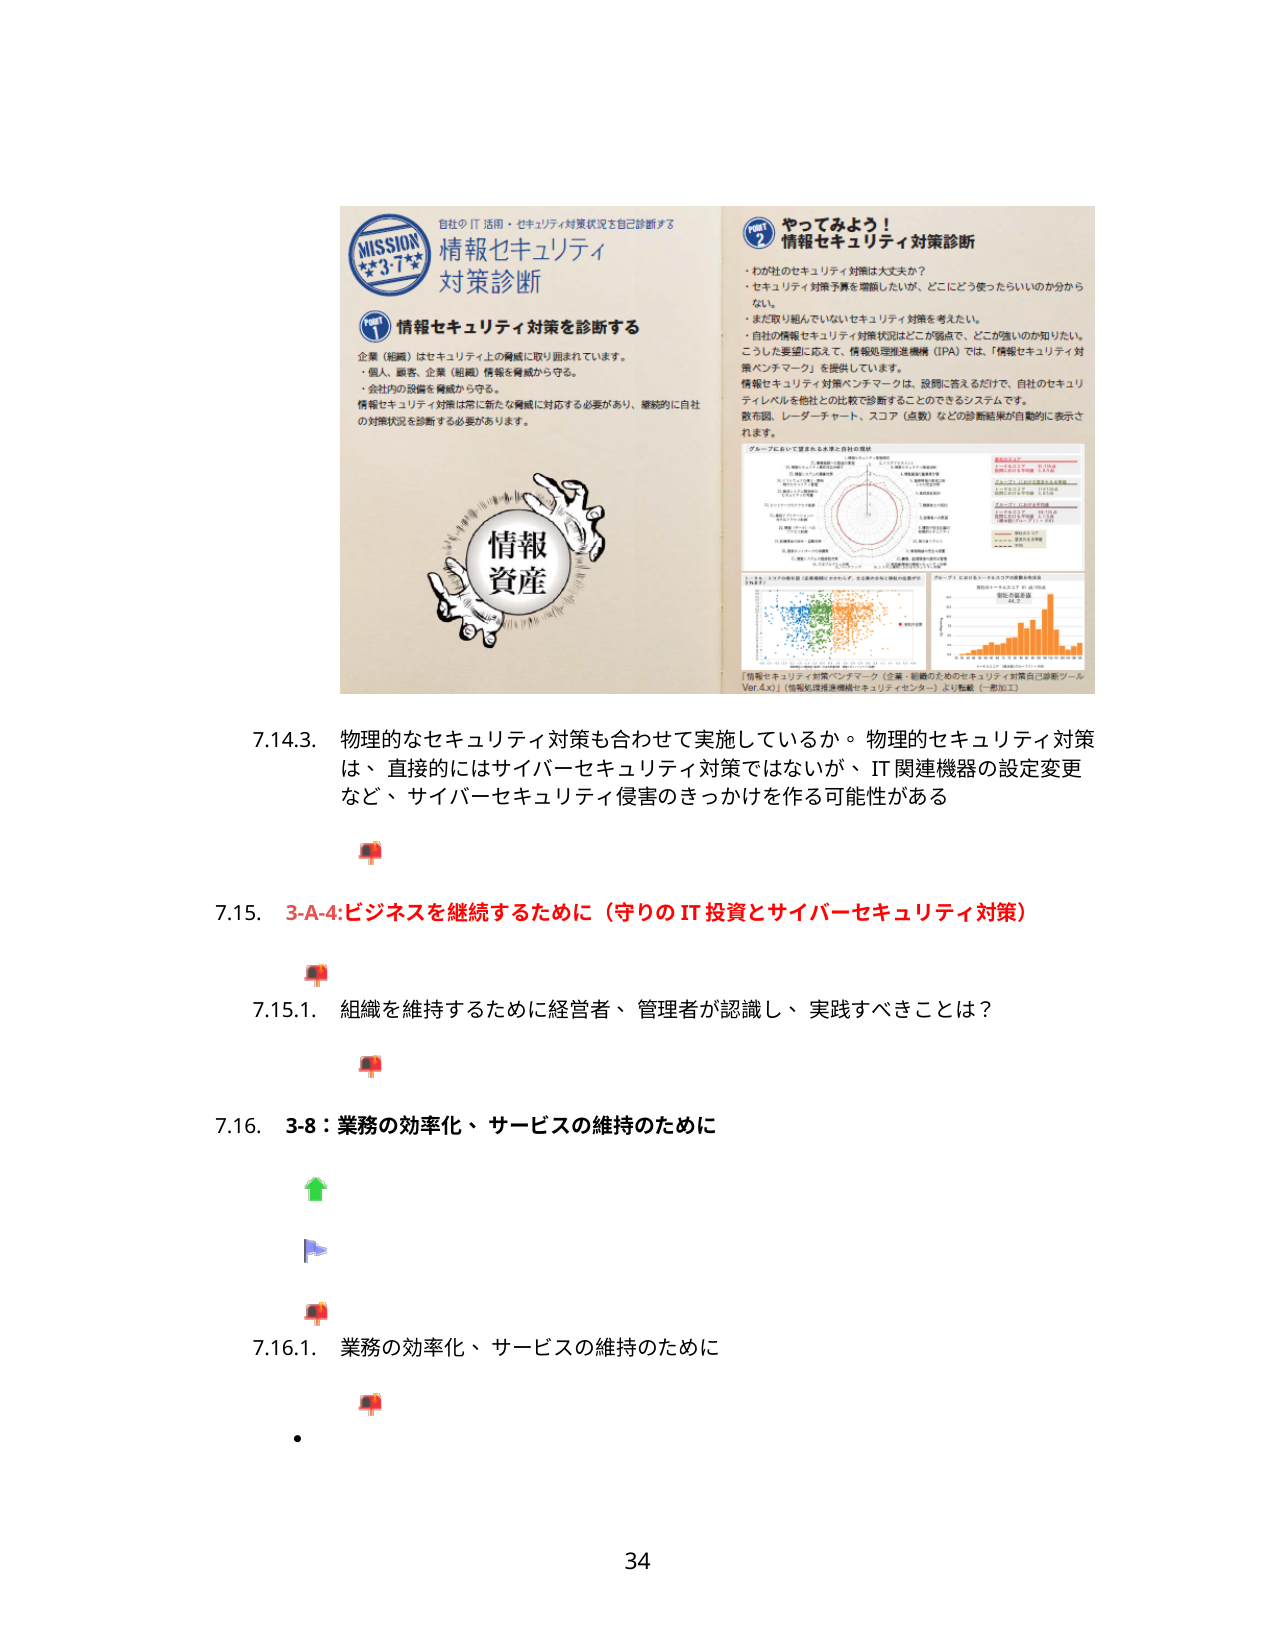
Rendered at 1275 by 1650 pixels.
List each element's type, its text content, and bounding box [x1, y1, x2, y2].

list 3-A-4:ビジネスを継続するために（守りのIT投資とサイバーセキュリティ対策） [215, 898, 1098, 927]
picture [304, 1239, 328, 1263]
list 業務の効率化、 サービスの維持のために [252, 1333, 1098, 1362]
picture [304, 1302, 328, 1326]
list 物理的なセキュリティ対策も合わせて実施しているか。 物理的セキュリティ対策は、 直接的にはサイバーセキュリティ対策ではないが、 IT関連機器の設定変更など、 サイバーセキュリティ侵害のきっかけを作る可能性がある [252, 725, 1098, 811]
picture [358, 841, 382, 865]
picture [358, 1393, 382, 1416]
picture [304, 964, 328, 987]
picture [358, 1055, 382, 1078]
picture [339, 206, 1095, 694]
picture [304, 1177, 328, 1201]
list 組織を維持するために経営者、 管理者が認識し、 実践すべきことは？ [252, 995, 1098, 1024]
list 3-8：業務の効率化、 サービスの維持のために [215, 1111, 1098, 1140]
